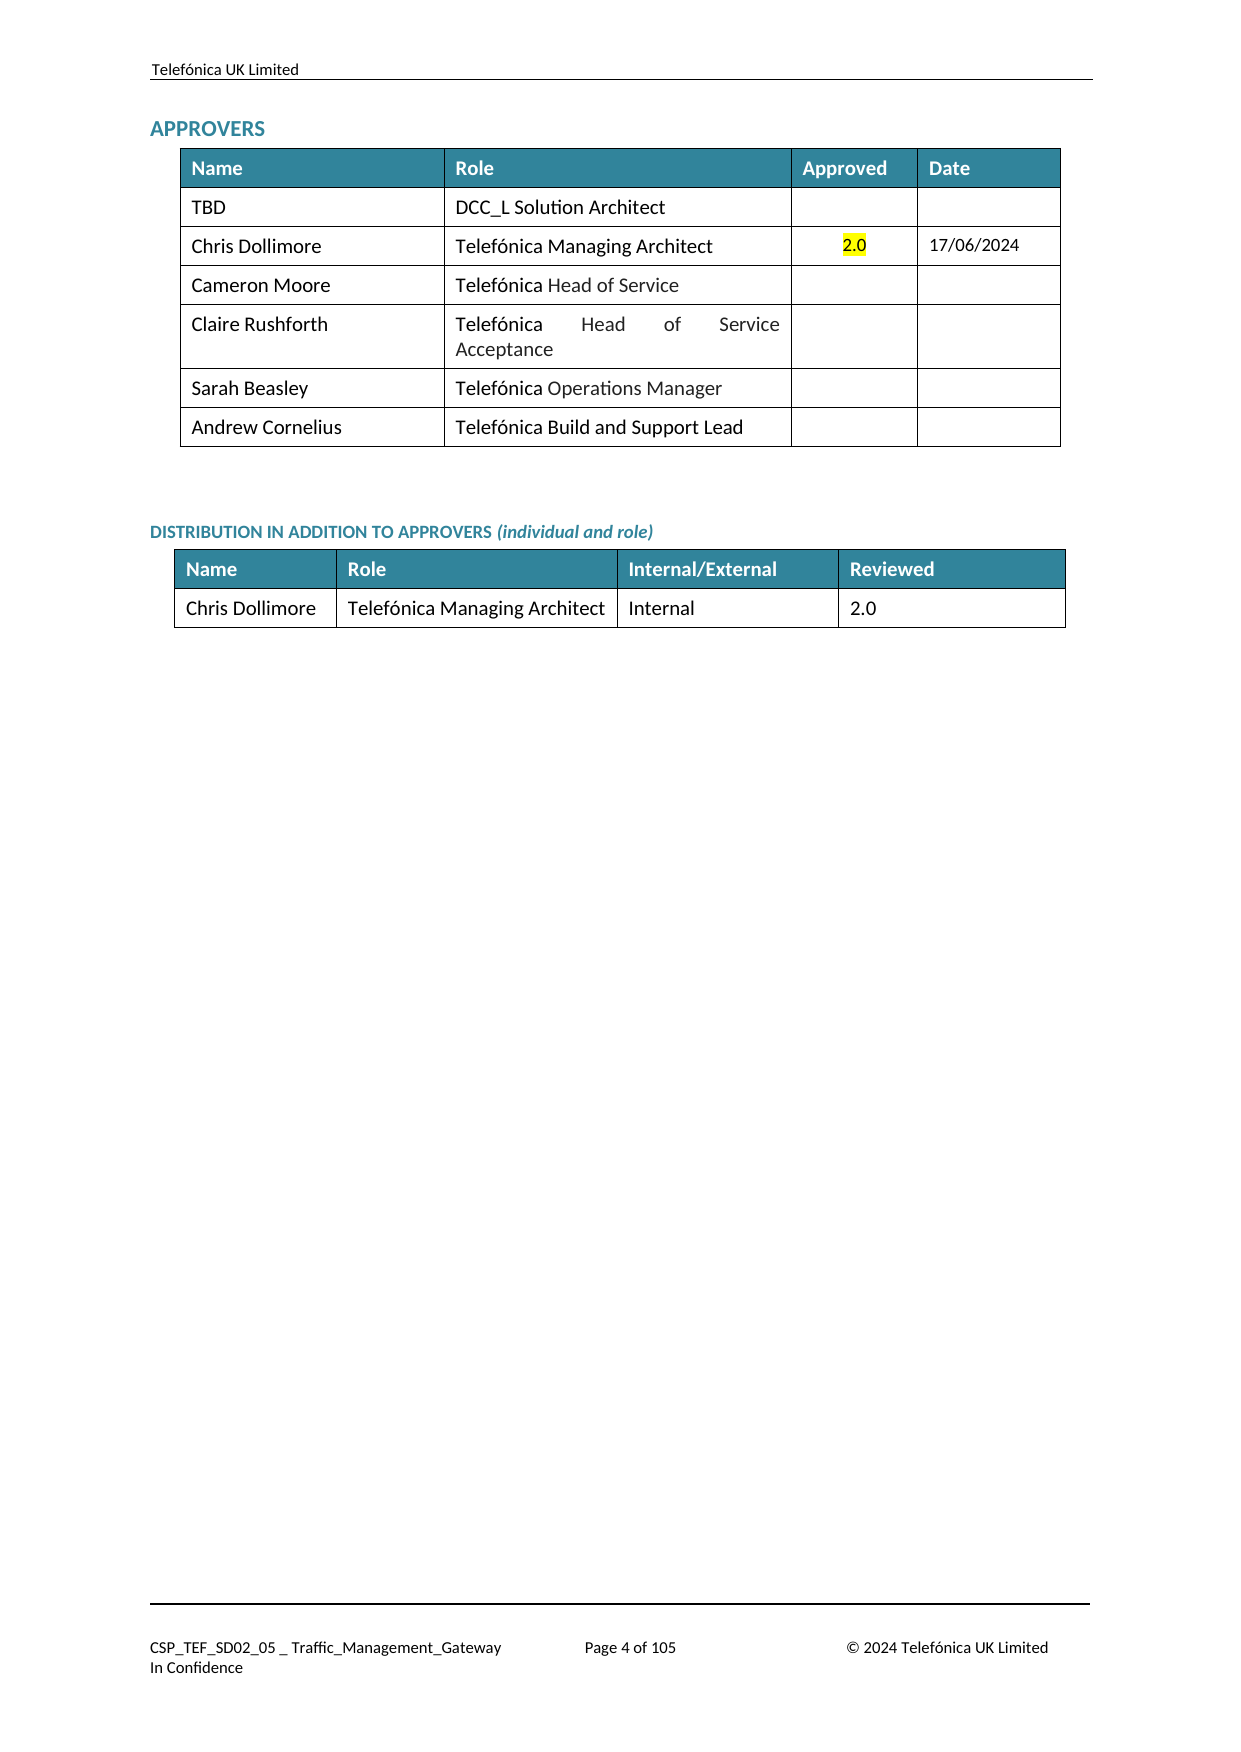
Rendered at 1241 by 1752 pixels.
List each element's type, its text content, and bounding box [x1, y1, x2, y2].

table_cell Sarah Beasley [181, 369, 444, 407]
table_cell DCC_L Solution Architect [445, 188, 791, 226]
table_cell [918, 408, 1060, 446]
table_cell [792, 408, 917, 446]
table_cell Chris Dollimore [175, 589, 336, 627]
table_cell Claire Rushforth [181, 305, 444, 368]
table_cell [918, 369, 1060, 407]
table_cell [918, 266, 1060, 304]
table_cell Telefónica Managing Architect [445, 227, 791, 265]
table_cell [792, 305, 917, 368]
table_header Name [181, 149, 444, 187]
table_cell Internal [618, 589, 838, 627]
table_cell Cameron Moore [181, 266, 444, 304]
table_cell 17/06/2024 [918, 227, 1060, 265]
table_cell 2.0 [792, 227, 917, 265]
table_cell [918, 188, 1060, 226]
table_cell Telefónica Managing Architect [337, 589, 617, 627]
table_header Role [445, 149, 791, 187]
table_header Internal/External [618, 550, 838, 588]
table_cell TBD [181, 188, 444, 226]
table_header Reviewed [839, 550, 1065, 588]
table_header Role [337, 550, 617, 588]
table_cell [792, 188, 917, 226]
table_cell Telefónica Head of Service Acceptance [445, 305, 791, 368]
title APPROVERS [150, 114, 1090, 142]
table_cell Telefónica Operations Manager [445, 369, 791, 407]
table_header Date [918, 149, 1060, 187]
table_cell [792, 266, 917, 304]
table_cell [792, 369, 917, 407]
table_header Approved [792, 149, 917, 187]
table_header Name [175, 550, 336, 588]
table_cell Telefónica Build and Support Lead [445, 408, 791, 446]
table_cell 2.0 [839, 589, 1065, 627]
title DISTRIBUTION IN ADDITION TO APPROVERS (individual and role) [150, 520, 1090, 543]
table_cell Telefónica Head of Service [445, 266, 791, 304]
table_cell [918, 305, 1060, 368]
table_cell Andrew Cornelius [181, 408, 444, 446]
table_cell Chris Dollimore [181, 227, 444, 265]
